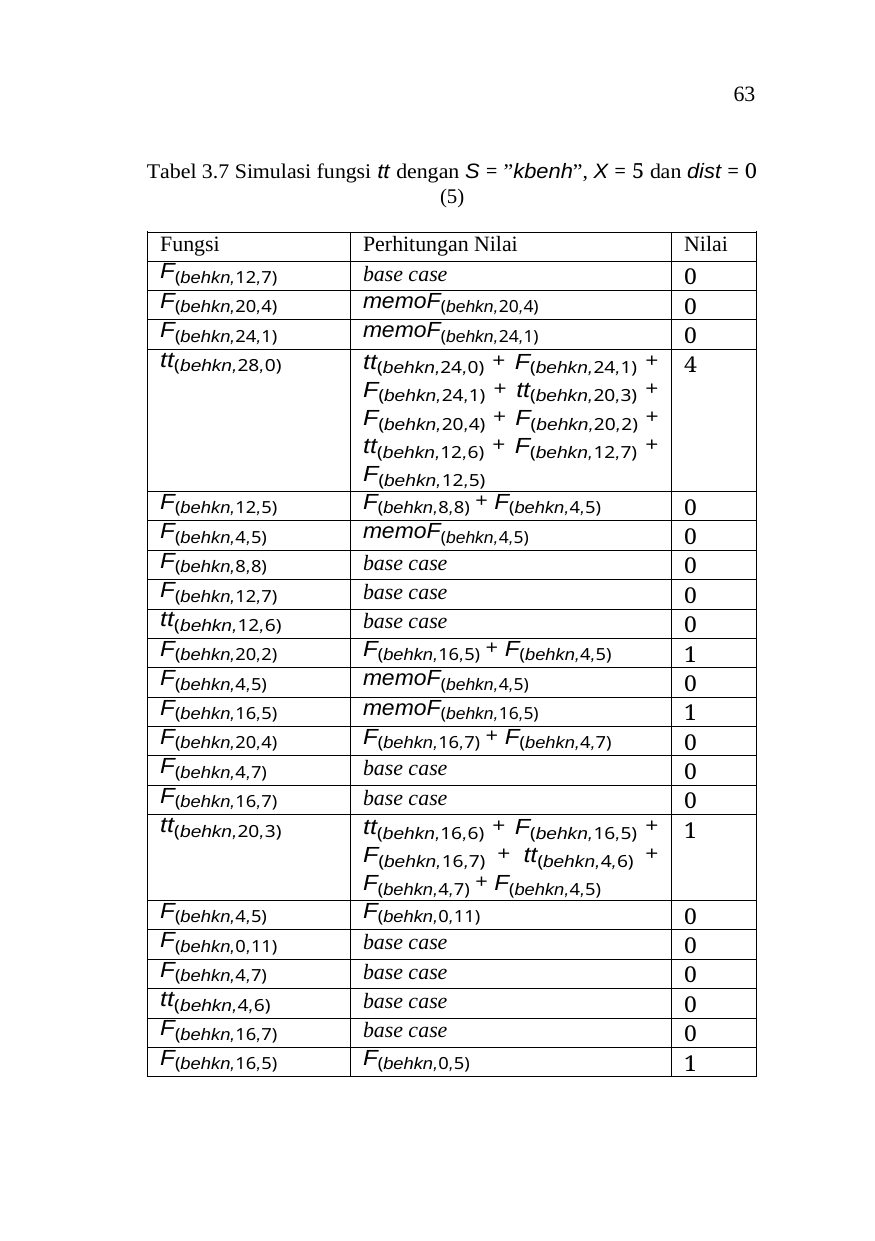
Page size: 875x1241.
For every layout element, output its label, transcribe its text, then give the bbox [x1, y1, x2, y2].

table_cell 1 [672, 639, 756, 667]
table_cell F(behkn,8,8) [148, 551, 350, 579]
table_cell F(behkn,16,5) [148, 1048, 350, 1076]
table_cell F(behkn,24,1) [148, 320, 350, 349]
table_cell memoF(behkn,24,1) [351, 320, 671, 349]
table_cell memoF(behkn,20,4) [351, 291, 671, 319]
table_cell base case [351, 1019, 671, 1047]
table_cell F(behkn,4,7) [148, 756, 350, 785]
table_cell 0 [672, 551, 756, 579]
table_cell F(behkn,12,7) [148, 262, 350, 290]
table_cell 4 [672, 350, 756, 491]
table_cell F(behkn,8,8) + F(behkn,4,5) [351, 492, 671, 520]
table_cell 0 [672, 756, 756, 785]
table_cell memoF(behkn,4,5) [351, 668, 671, 697]
table_cell F(behkn,4,5) [148, 521, 350, 550]
table_cell F(behkn,20,4) [148, 291, 350, 319]
table_cell memoF(behkn,4,5) [351, 521, 671, 550]
table_cell 0 [672, 580, 756, 608]
table_cell tt(behkn,24,0) + F(behkn,24,1) + F(behkn,24,1) + tt(behkn,20,3) + F(behkn,20,4) + F(behkn,20,2) + tt(behkn,12,6) + F(behkn,12,7) + F(behkn,12,5) [351, 350, 671, 491]
table_cell base case [351, 262, 671, 290]
table_cell base case [351, 960, 671, 988]
table_cell F(behkn,12,5) [148, 492, 350, 520]
table_cell 0 [672, 960, 756, 988]
table_cell 1 [672, 1048, 756, 1076]
table_cell 0 [672, 291, 756, 319]
table_cell F(behkn,4,5) [148, 901, 350, 929]
table_cell 1 [672, 698, 756, 726]
table_cell F(behkn,16,7) [148, 1019, 350, 1047]
table_cell F(behkn,16,5) + F(behkn,4,5) [351, 639, 671, 667]
table_cell base case [351, 610, 671, 638]
table_cell F(behkn,0,5) [351, 1048, 671, 1076]
table_cell base case [351, 989, 671, 1017]
table_cell tt(behkn,4,6) [148, 989, 350, 1017]
table_cell F(behkn,0,11) [148, 930, 350, 959]
table_cell 0 [672, 786, 756, 814]
table_cell F(behkn,4,5) [148, 668, 350, 697]
table_cell 0 [672, 668, 756, 697]
table_cell 0 [672, 610, 756, 638]
table_cell F(behkn,4,7) [148, 960, 350, 988]
table_cell 0 [672, 492, 756, 520]
table_cell base case [351, 786, 671, 814]
table_cell 0 [672, 901, 756, 929]
table_cell 1 [672, 815, 756, 900]
table_header Fungsi [148, 233, 350, 261]
table_cell 0 [672, 521, 756, 550]
table_cell F(behkn,12,7) [148, 580, 350, 608]
table_cell F(behkn,0,11) [351, 901, 671, 929]
table_cell F(behkn,16,7) + F(behkn,4,7) [351, 727, 671, 755]
table_cell tt(behkn,28,0) [148, 350, 350, 491]
table_cell tt(behkn,16,6) + F(behkn,16,5) + F(behkn,16,7) + tt(behkn,4,6) + F(behkn,4,7) + F(behkn,4,5) [351, 815, 671, 900]
table_cell F(behkn,20,2) [148, 639, 350, 667]
table_cell tt(behkn,20,3) [148, 815, 350, 900]
table_cell base case [351, 756, 671, 785]
table_cell 0 [672, 1019, 756, 1047]
text (5) [144, 184, 760, 208]
table_header Perhitungan Nilai [351, 233, 671, 261]
table_cell base case [351, 551, 671, 579]
table_cell 0 [672, 727, 756, 755]
table_header Nilai [672, 233, 756, 261]
table_cell 0 [672, 989, 756, 1017]
table_cell tt(behkn,12,6) [148, 610, 350, 638]
table_cell 0 [672, 930, 756, 959]
table_cell base case [351, 930, 671, 959]
table_cell 0 [672, 320, 756, 349]
table_cell base case [351, 580, 671, 608]
table_cell F(behkn,20,4) [148, 727, 350, 755]
table_cell F(behkn,16,5) [148, 698, 350, 726]
text Tabel 3.7 Simulasi fungsi tt dengan S = ”kbenh”, X = 5 dan dist = 0 [144, 159, 760, 184]
table_cell 0 [672, 262, 756, 290]
table_cell memoF(behkn,16,5) [351, 698, 671, 726]
table_cell F(behkn,16,7) [148, 786, 350, 814]
